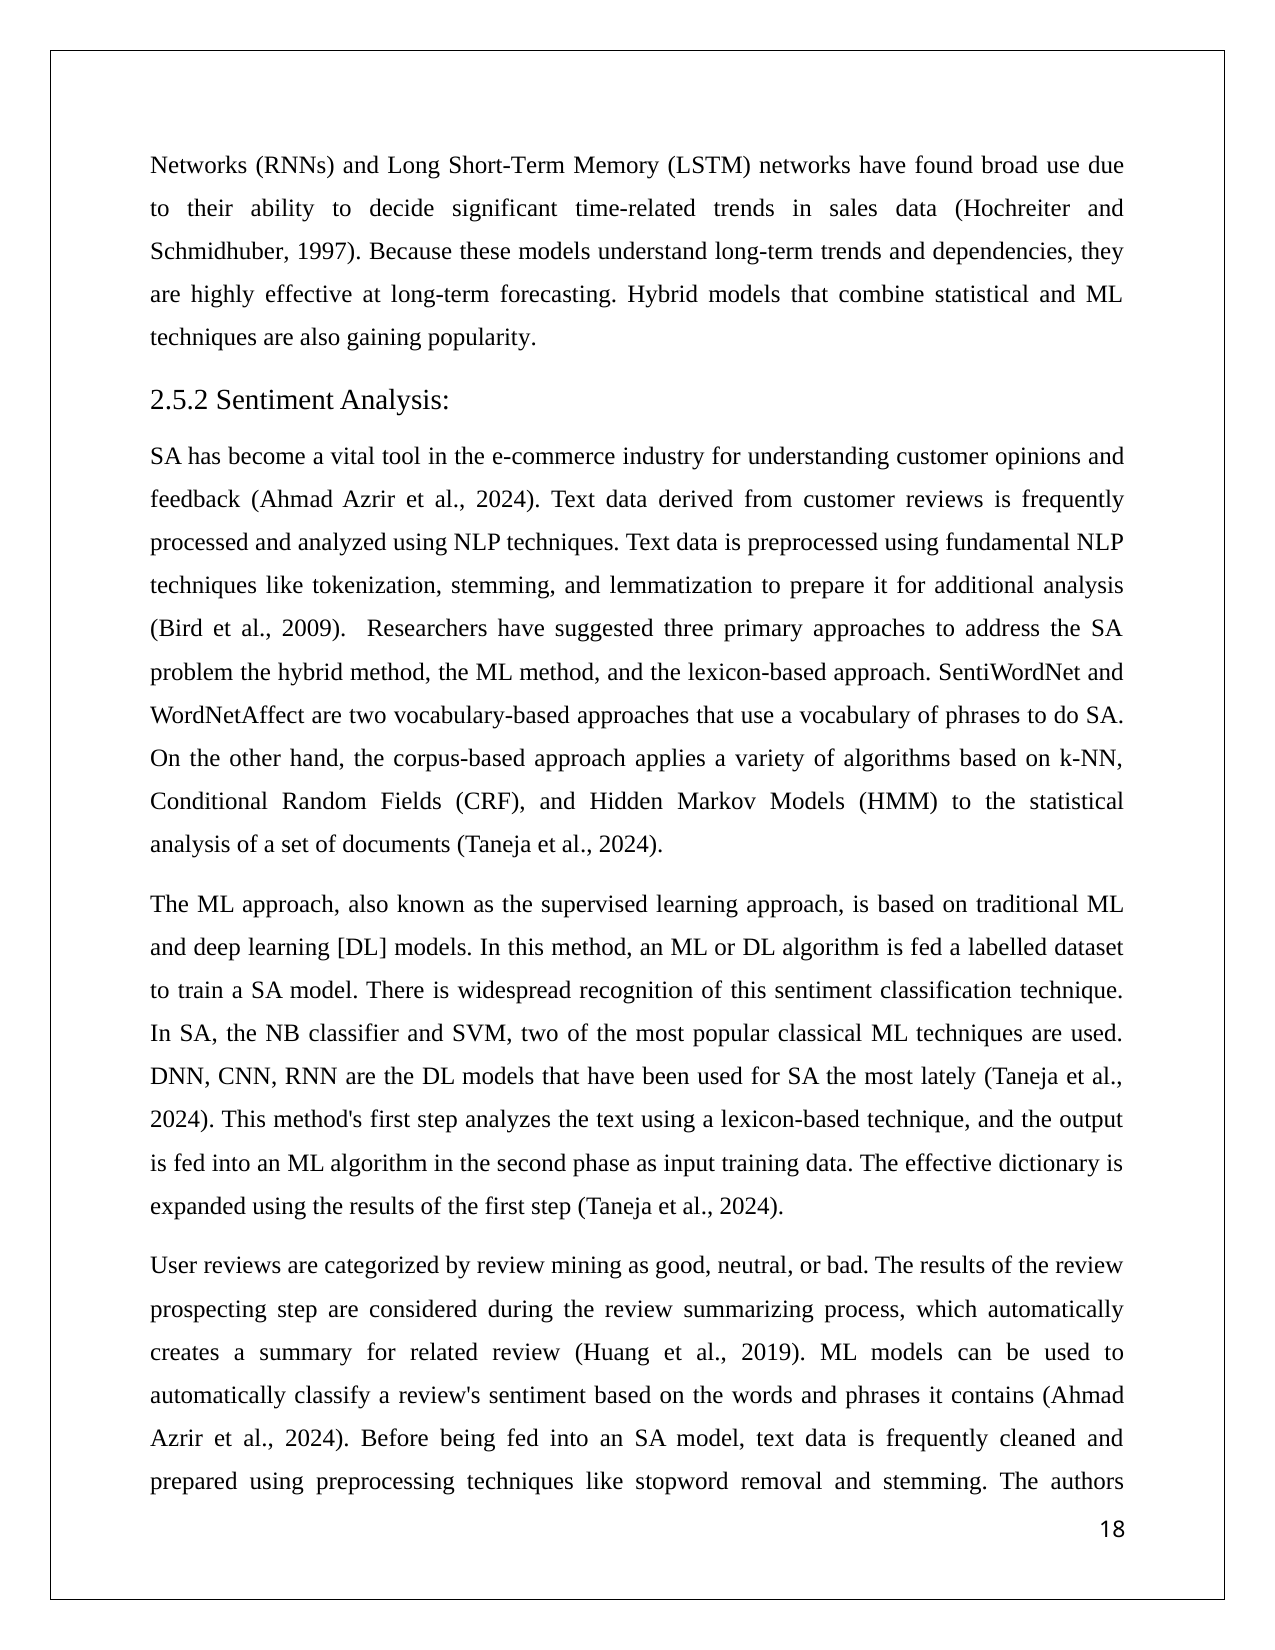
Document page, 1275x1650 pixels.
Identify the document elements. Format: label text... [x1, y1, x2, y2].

text The ML approach, also known as the supervised learning approach, is based on traditional ML and deep learning [DL] models. In this method, an ML or DL algorithm is fed a labelled dataset to train a SA model. There is widespread recognition of this sentiment classification technique. In SA, the NB classifier and SVM, two of the most popular classical ML techniques are used. DNN, CNN, RNN are the DL models that have been used for SA the most lately (Taneja et al., 2024). This method's first step analyzes the text using a lexicon-based technique, and the output is fed into an ML algorithm in the second phase as input training data. The effective dictionary is expanded using the results of the first step (Taneja et al., 2024). [150, 889, 1125, 1219]
subtitle 2.5.2 Sentiment Analysis: [150, 382, 1125, 416]
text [150, 1251, 1125, 1495]
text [150, 150, 1125, 351]
text SA has become a vital tool in the e-commerce industry for understanding customer opinions and feedback (Ahmad Azrir et al., 2024). Text data derived from customer reviews is frequently processed and analyzed using NLP techniques. Text data is preprocessed using fundamental NLP techniques like tokenization, stemming, and lemmatization to prepare it for additional analysis (Bird et al., 2009). Researchers have suggested three primary approaches to address the SA problem the hybrid method, the ML method, and the lexicon-based approach. SentiWordNet and WordNetAffect are two vocabulary-based approaches that use a vocabulary of phrases to do SA. On the other hand, the corpus-based approach applies a variety of algorithms based on k-NN, Conditional Random Fields (CRF), and Hidden Markov Models (HMM) to the statistical analysis of a set of documents (Taneja et al., 2024). [150, 441, 1125, 858]
